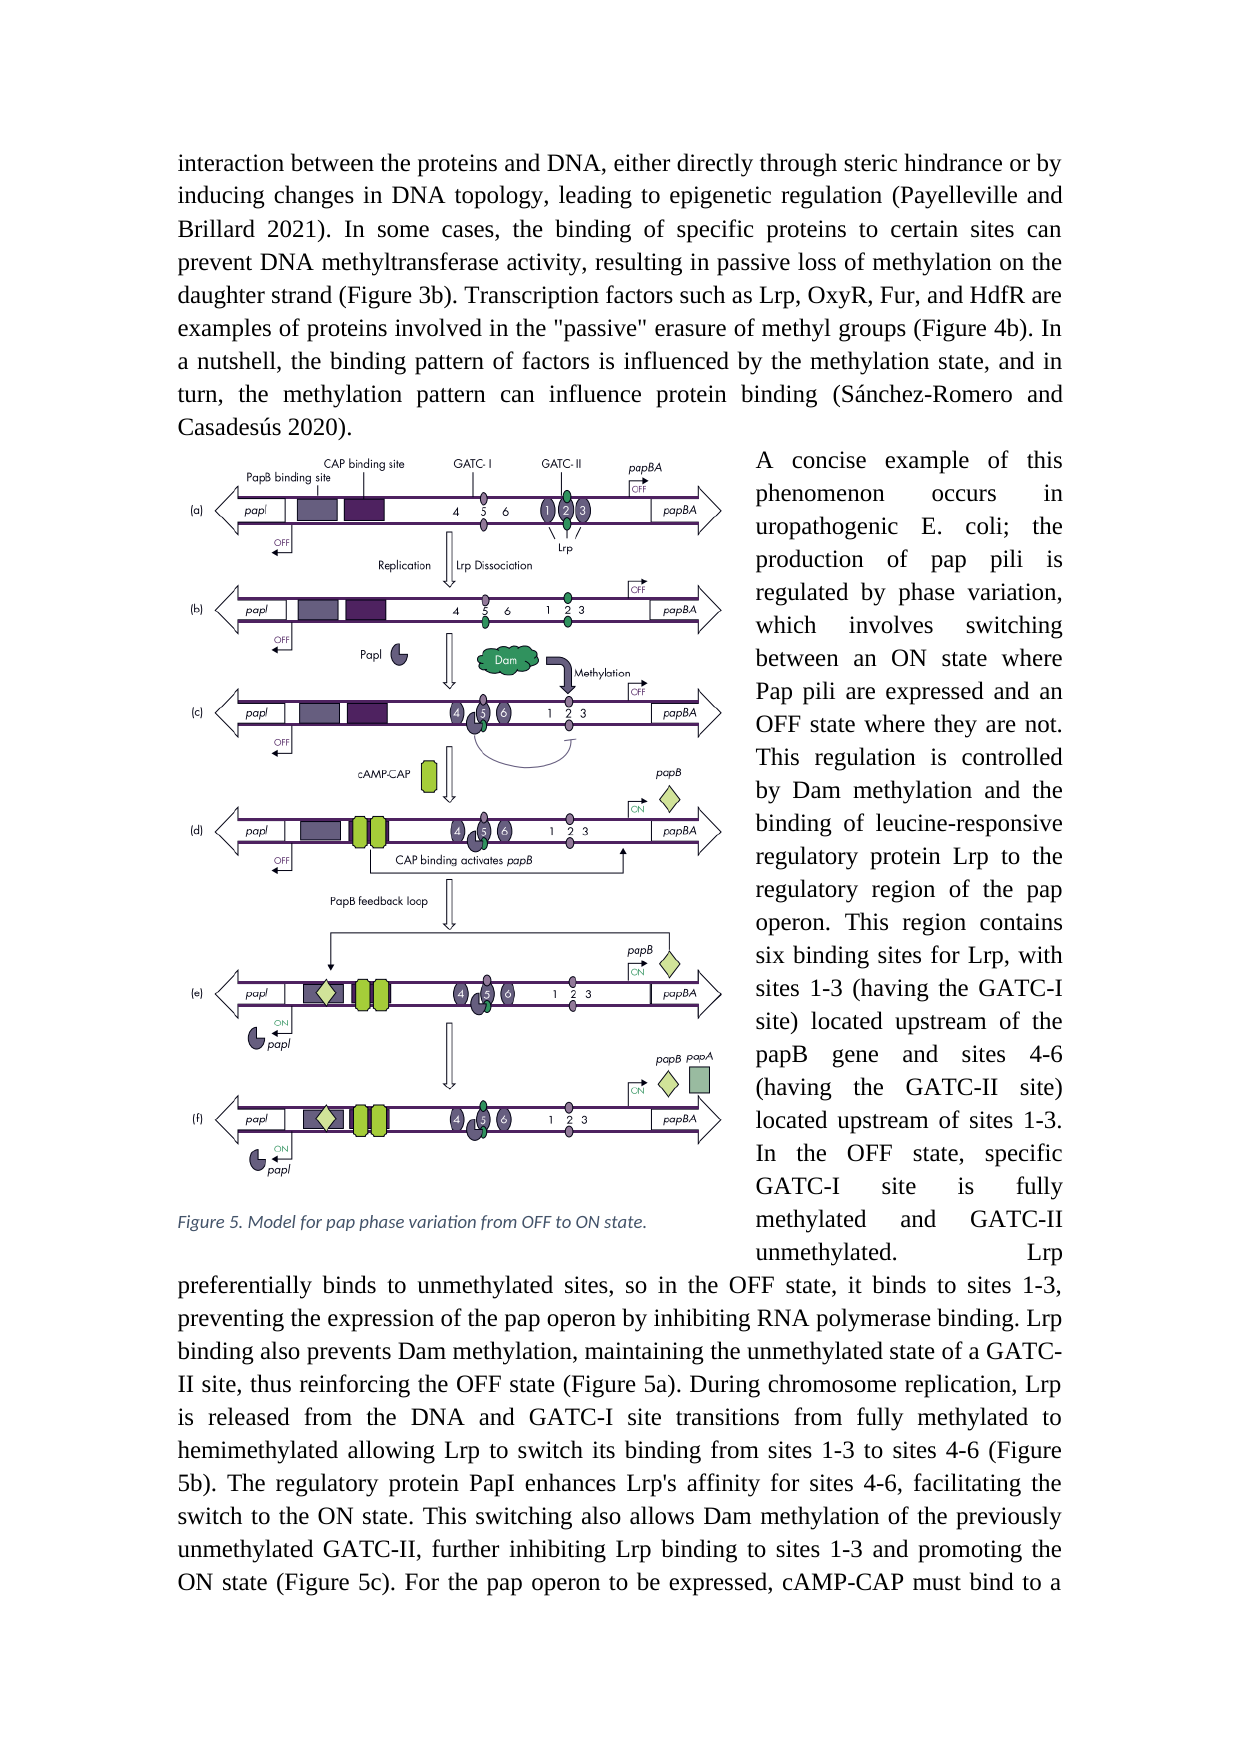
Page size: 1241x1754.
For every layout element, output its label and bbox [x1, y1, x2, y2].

text [177, 445, 1063, 1596]
picture [177, 444, 736, 1182]
text [177, 148, 1063, 441]
